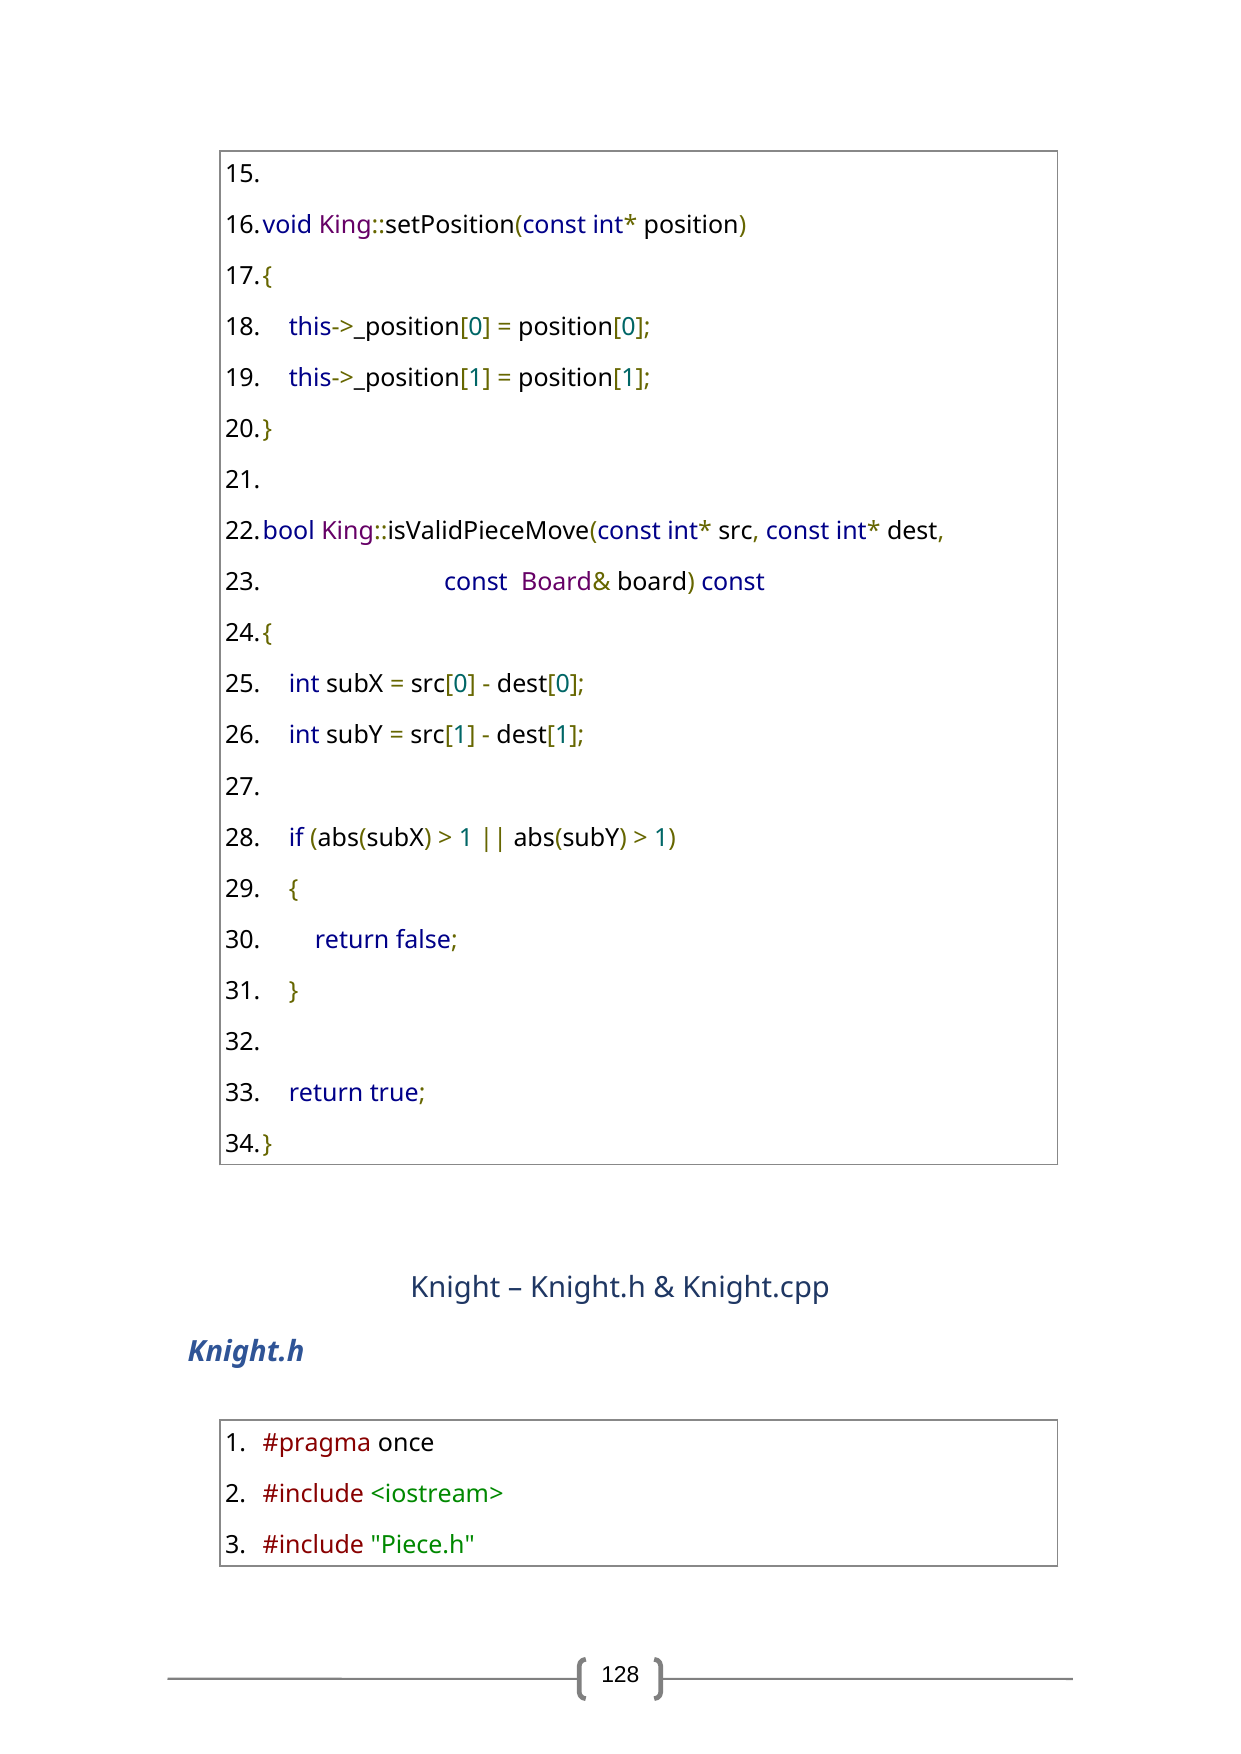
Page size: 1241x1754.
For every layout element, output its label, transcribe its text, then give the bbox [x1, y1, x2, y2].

list { [221, 609, 1057, 649]
list #include "Piece.h" [221, 1521, 1057, 1565]
list #include <iostream> [221, 1470, 1057, 1510]
list if (abs(subX) > 1 || abs(subY) > 1) [221, 813, 1057, 853]
list int subY = src[1] - dest[1]; [221, 711, 1057, 751]
subtitle Knight.h [187, 1330, 1053, 1370]
list { [221, 252, 1057, 292]
list this->_position[1] = position[1]; [221, 354, 1057, 394]
list return false; [221, 916, 1057, 955]
list bool King::isValidPieceMove(const int* src, const int* dest, [221, 507, 1057, 547]
list #pragma once [221, 1421, 1057, 1459]
subtitle Knight – Knight.h & Knight.cpp [187, 1267, 1053, 1306]
list int subX = src[0] - dest[0]; [221, 660, 1057, 700]
list { [221, 864, 1057, 904]
list const Board& board) const [221, 558, 1057, 598]
list } [221, 1120, 1057, 1164]
list } [221, 405, 1057, 445]
list return true; [221, 1069, 1057, 1108]
list this->_position[0] = position[0]; [221, 303, 1057, 343]
list void King::setPosition(const int* position) [221, 201, 1057, 241]
list } [221, 967, 1057, 1006]
